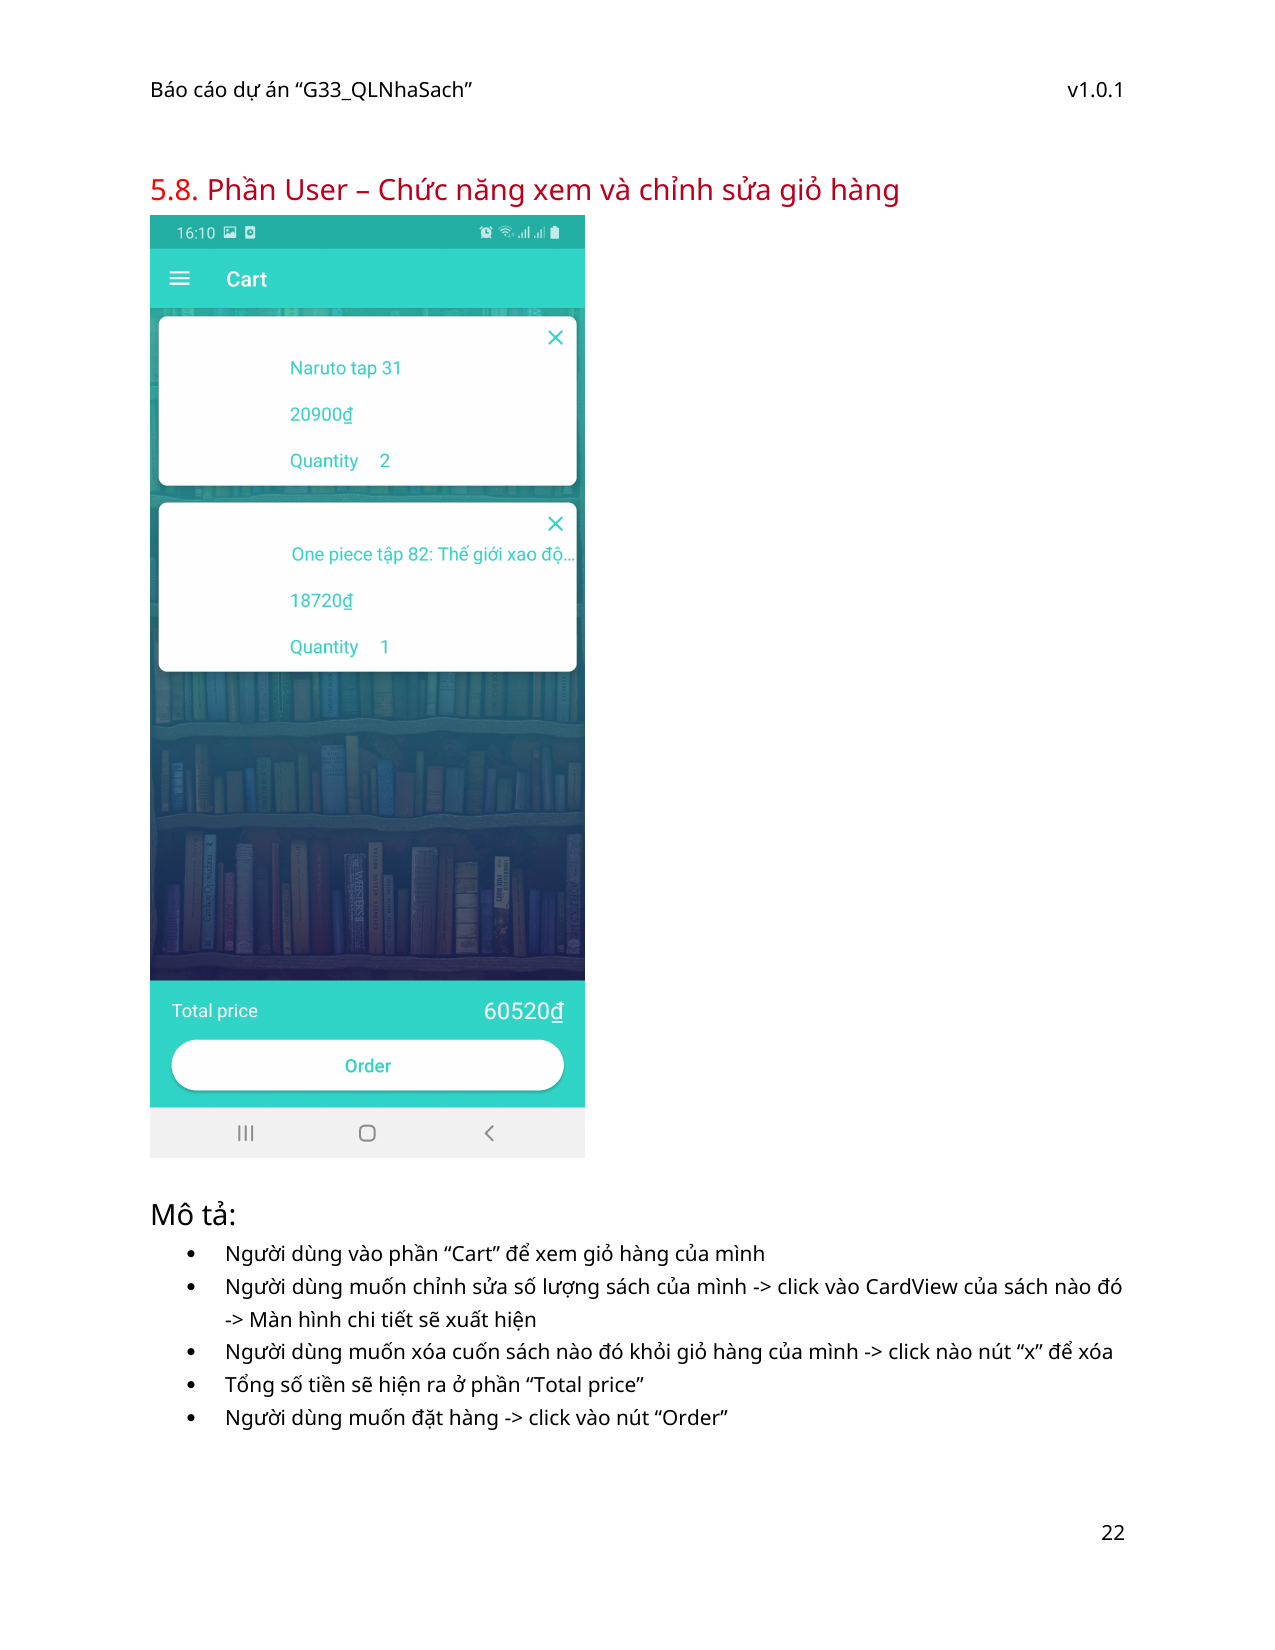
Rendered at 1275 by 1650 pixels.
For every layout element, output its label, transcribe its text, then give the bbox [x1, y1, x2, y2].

list Người dùng vào phần “Cart” để xem giỏ hàng của mình [187, 1239, 1125, 1268]
list Tổng số tiền sẽ hiện ra ở phần “Total price” [187, 1370, 1125, 1398]
list Người dùng muốn đặt hàng -> click vào nút “Order” [187, 1403, 1125, 1431]
picture [150, 215, 585, 1158]
text Mô tả: [150, 1194, 1125, 1234]
list Người dùng muốn chỉnh sửa số lượng sách của mình -> click vào CardView của sách nào đó -> Màn hình chi tiết sẽ xuất hiện [187, 1272, 1125, 1333]
subtitle Phần User – Chức năng xem và chỉnh sửa giỏ hàng [150, 169, 1125, 209]
list Người dùng muốn xóa cuốn sách nào đó khỏi giỏ hàng của mình -> click nào nút “x” để xóa [187, 1337, 1125, 1366]
